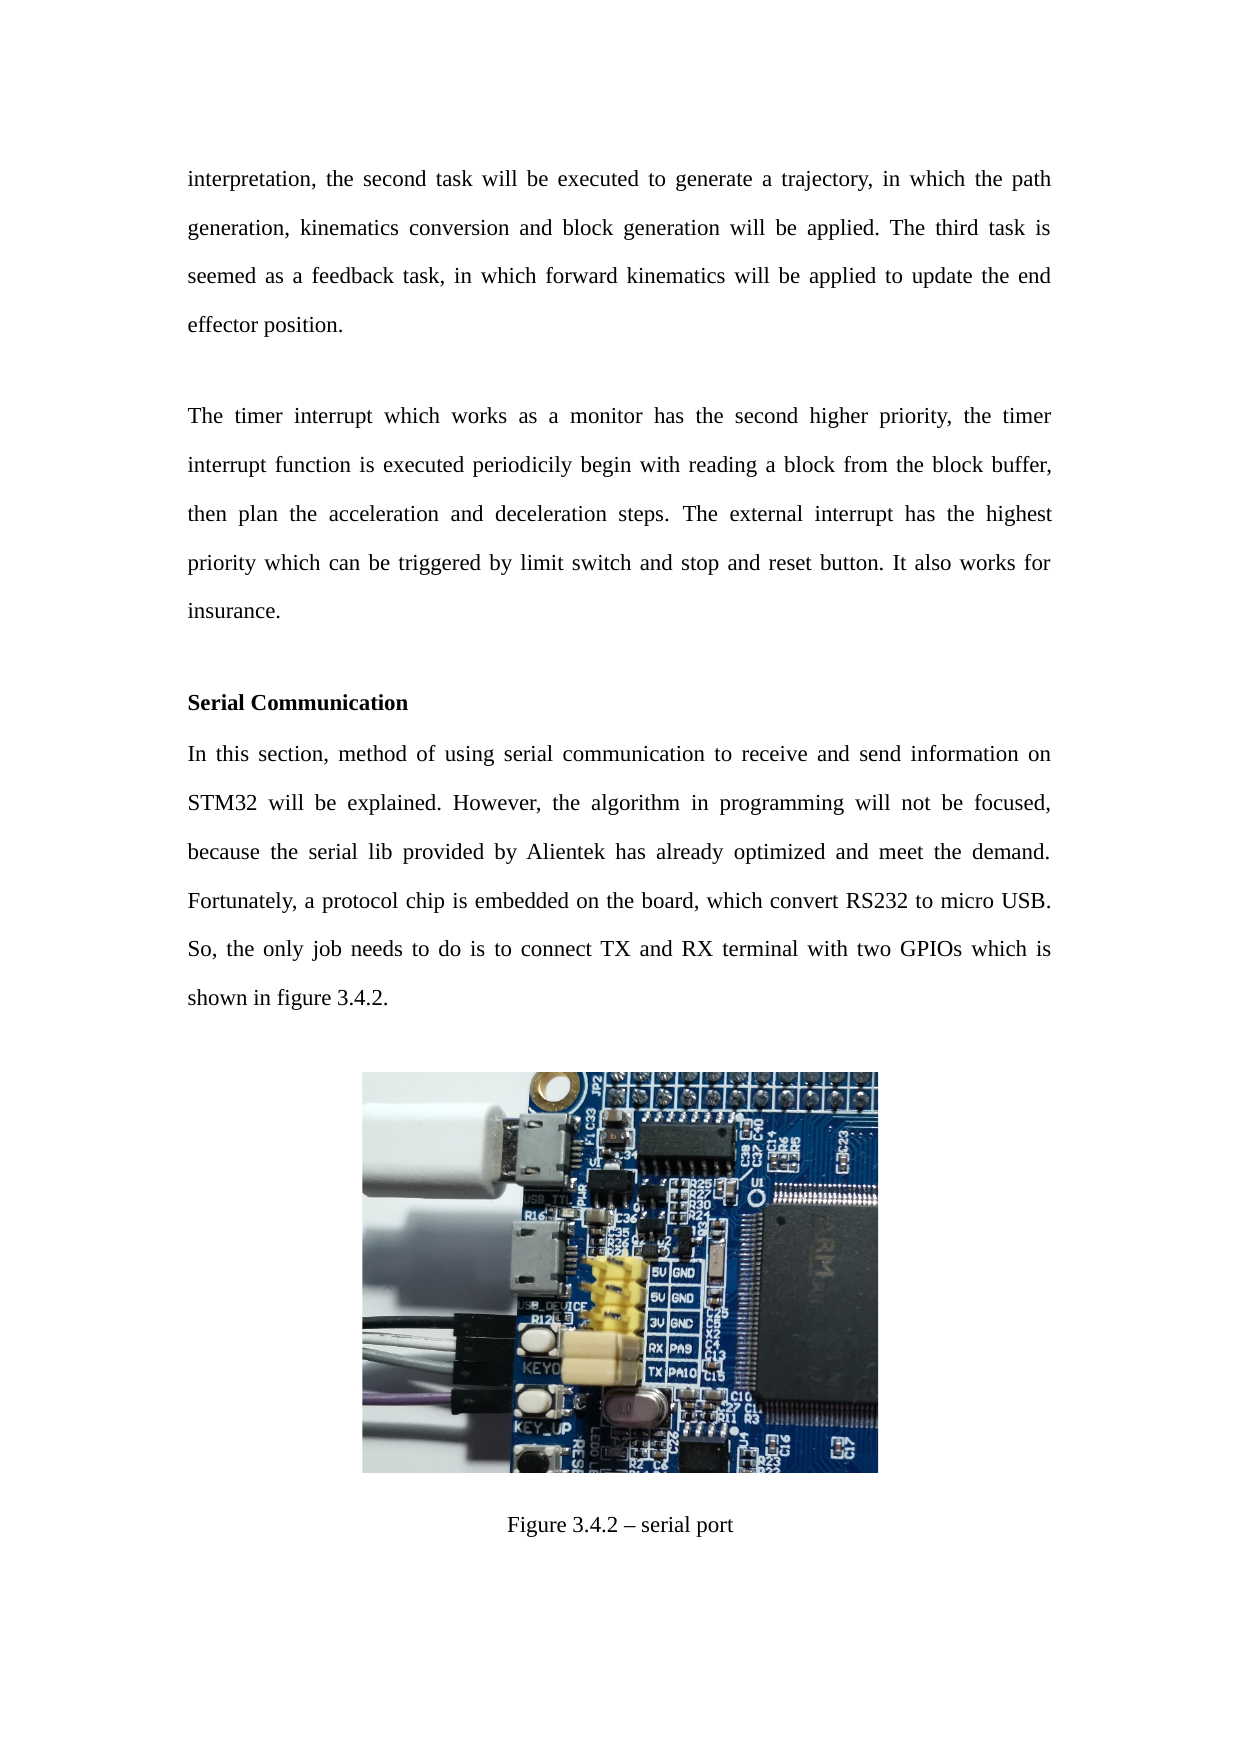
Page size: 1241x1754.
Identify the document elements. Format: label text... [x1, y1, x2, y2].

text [187, 162, 1053, 341]
subtitle Serial Communication [187, 686, 1053, 718]
text In this section, method of using serial communication to receive and send information on STM32 will be explained. However, the algorithm in programming will not be focused, because the serial lib provided by Alientek has already optimized and meet the demand. Fortunately, a protocol chip is embedded on the board, which convert RS232 to micro USB. So, the only job needs to do is to connect TX and RX terminal with two GPIOs which is shown in figure 3.4.2. [187, 737, 1053, 1014]
text The timer interrupt which works as a monitor has the second higher priority, the timer interrupt function is executed periodicily begin with reading a block from the block buffer, then plan the acceleration and deceleration steps. The external interrupt has the highest priority which can be triggered by limit switch and stop and reset button. It also works for insurance. [187, 399, 1053, 627]
text Figure 3.4.2 – serial port [187, 1508, 1053, 1541]
picture [362, 1072, 879, 1473]
